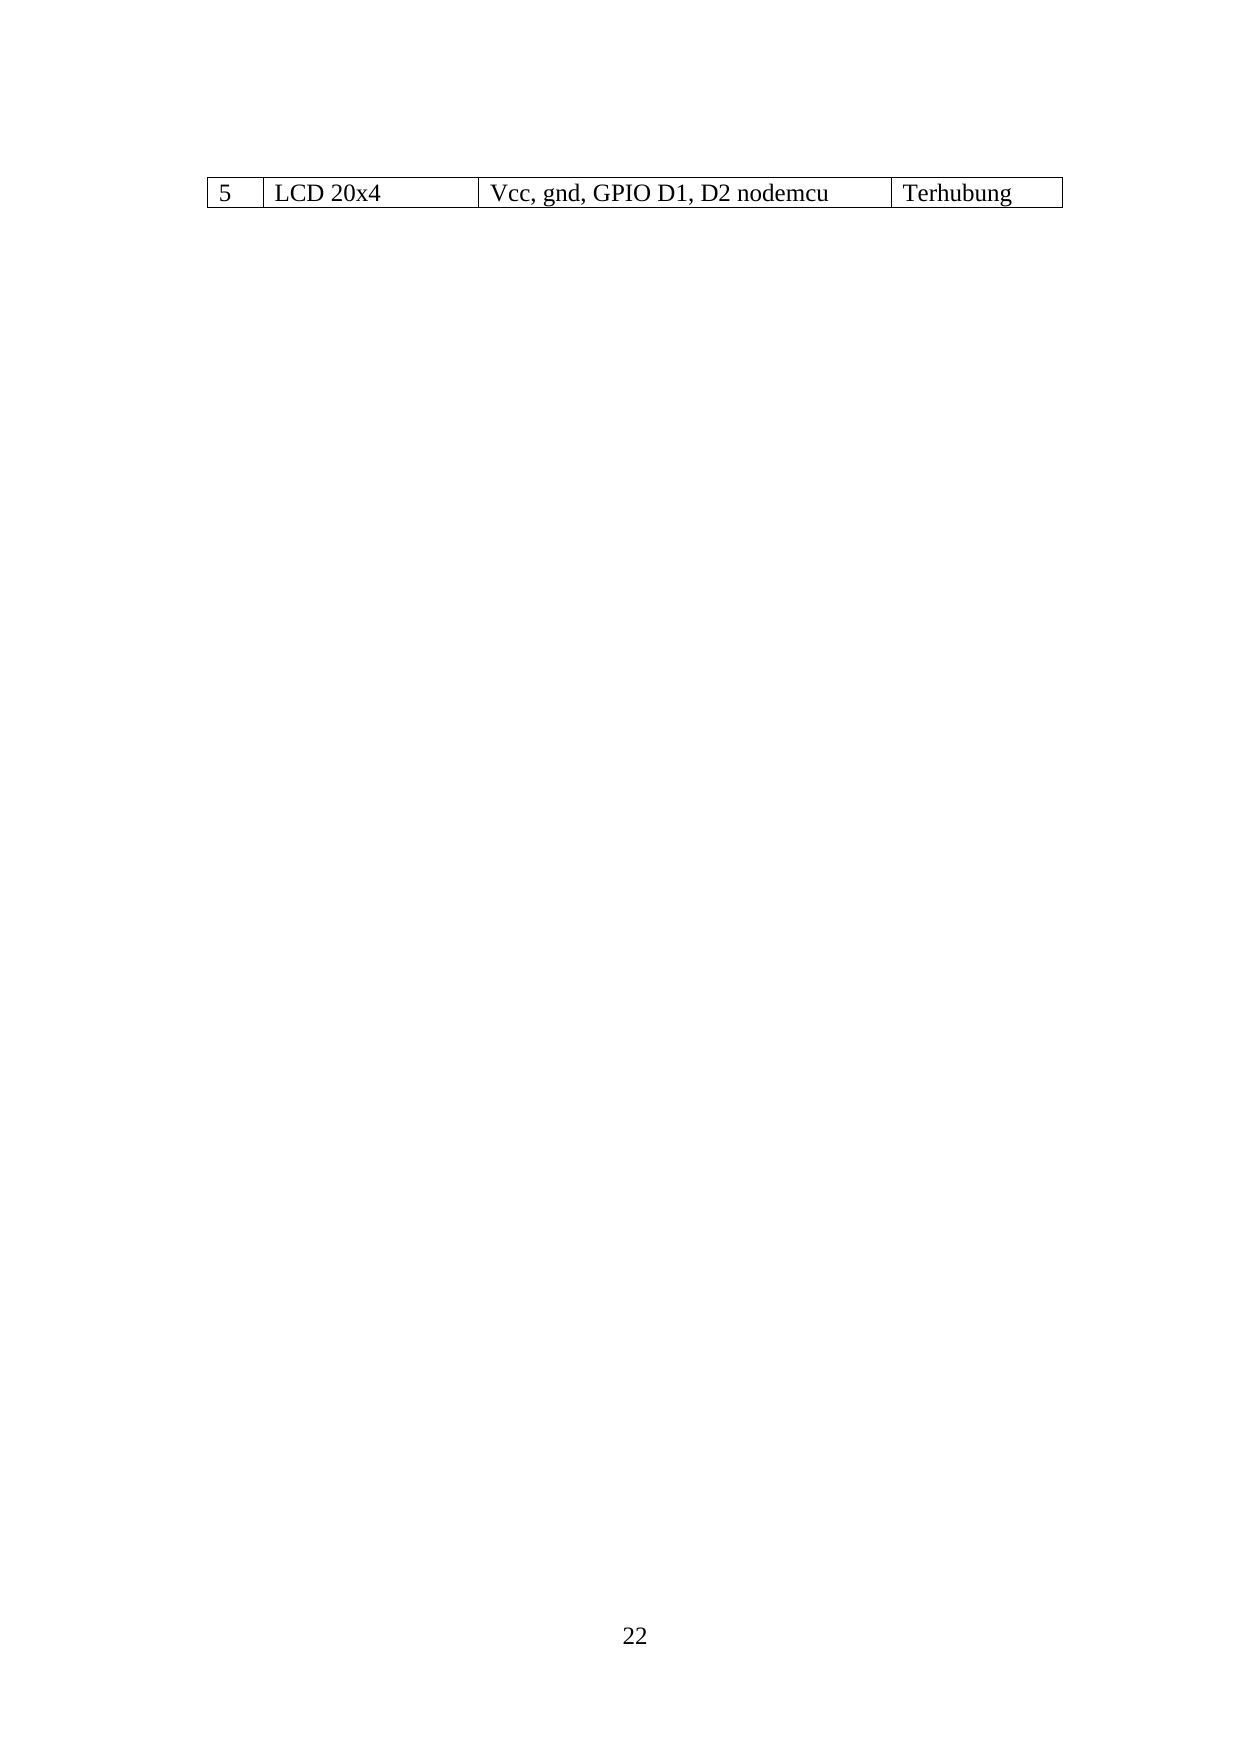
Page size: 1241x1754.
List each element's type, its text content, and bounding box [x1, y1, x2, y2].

table_cell 5 [208, 178, 263, 207]
table_cell Vcc, gnd, GPIO D1, D2 nodemcu [479, 178, 891, 207]
table_cell LCD 20x4 [264, 178, 478, 207]
table_cell Terhubung [892, 178, 1062, 207]
